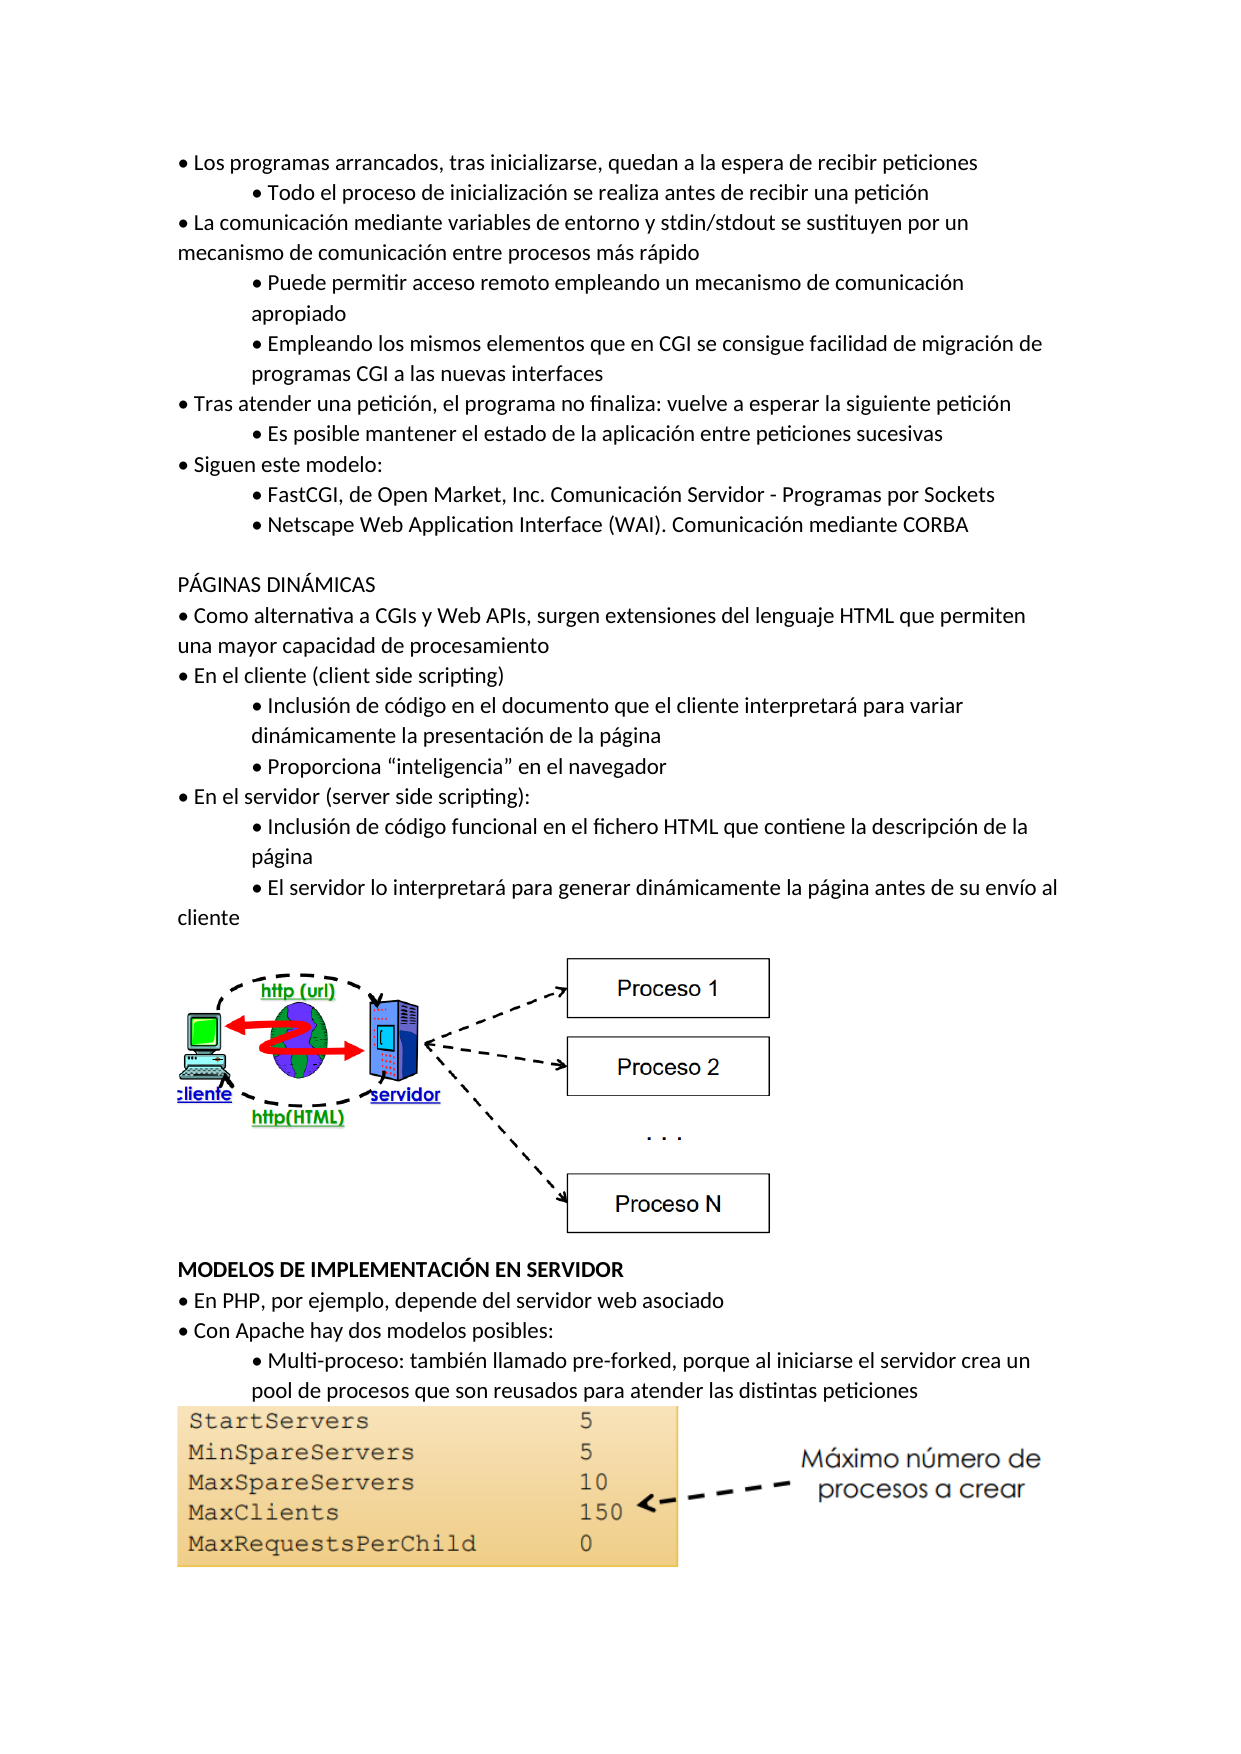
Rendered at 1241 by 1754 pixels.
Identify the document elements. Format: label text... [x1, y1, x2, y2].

picture [177, 1406, 1063, 1574]
text • Con Apache hay dos modelos posibles: [177, 1316, 1063, 1344]
text • Empleando los mismos elementos que en CGI se consigue facilidad de migración de programas CGI a las nuevas interfaces [251, 329, 1063, 387]
text • Inclusión de código en el documento que el cliente interpretará para variar dinámicamente la presentación de la página [251, 691, 1063, 749]
text • Como alternativa a CGIs y Web APIs, surgen extensiones del lenguaje HTML que permiten una mayor capacidad de procesamiento [177, 601, 1063, 659]
text • Netscape Web Application Interface (WAI). Comunicación mediante CORBA [177, 510, 1063, 538]
picture [177, 933, 780, 1254]
text • FastCGI, de Open Market, Inc. Comunicación Servidor - Programas por Sockets [177, 480, 1063, 508]
text • Multi-proceso: también llamado pre-forked, porque al iniciarse el servidor crea un pool de procesos que son reusados para atender las distintas peticiones [251, 1346, 1063, 1404]
text • Siguen este modelo: [177, 450, 1063, 478]
text • Es posible mantener el estado de la aplicación entre peticiones sucesivas [177, 419, 1063, 447]
text • Tras atender una petición, el programa no finaliza: vuelve a esperar la siguiente petición [177, 389, 1063, 417]
text • La comunicación mediante variables de entorno y stdin/stdout se sustituyen por un mecanismo de comunicación entre procesos más rápido [177, 208, 1063, 266]
text PÁGINAS DINÁMICAS [177, 571, 1063, 598]
text • Proporciona “inteligencia” en el navegador [177, 752, 1063, 780]
text • Inclusión de código funcional en el fichero HTML que contiene la descripción de la página [251, 812, 1063, 870]
text • Puede permitir acceso remoto empleando un mecanismo de comunicación apropiado [251, 268, 1063, 327]
text • Los programas arrancados, tras inicializarse, quedan a la espera de recibir peticiones [177, 148, 1063, 176]
text • Todo el proceso de inicialización se realiza antes de recibir una petición [177, 178, 1063, 206]
text • En el servidor (server side scripting): [177, 782, 1063, 810]
text • En PHP, por ejemplo, depende del servidor web asociado [177, 1286, 1063, 1314]
text MODELOS DE IMPLEMENTACIÓN EN SERVIDOR [177, 1256, 1063, 1284]
text • El servidor lo interpretará para generar dinámicamente la página antes de su envío al cliente [177, 873, 1063, 931]
text • En el cliente (client side scripting) [177, 661, 1063, 689]
